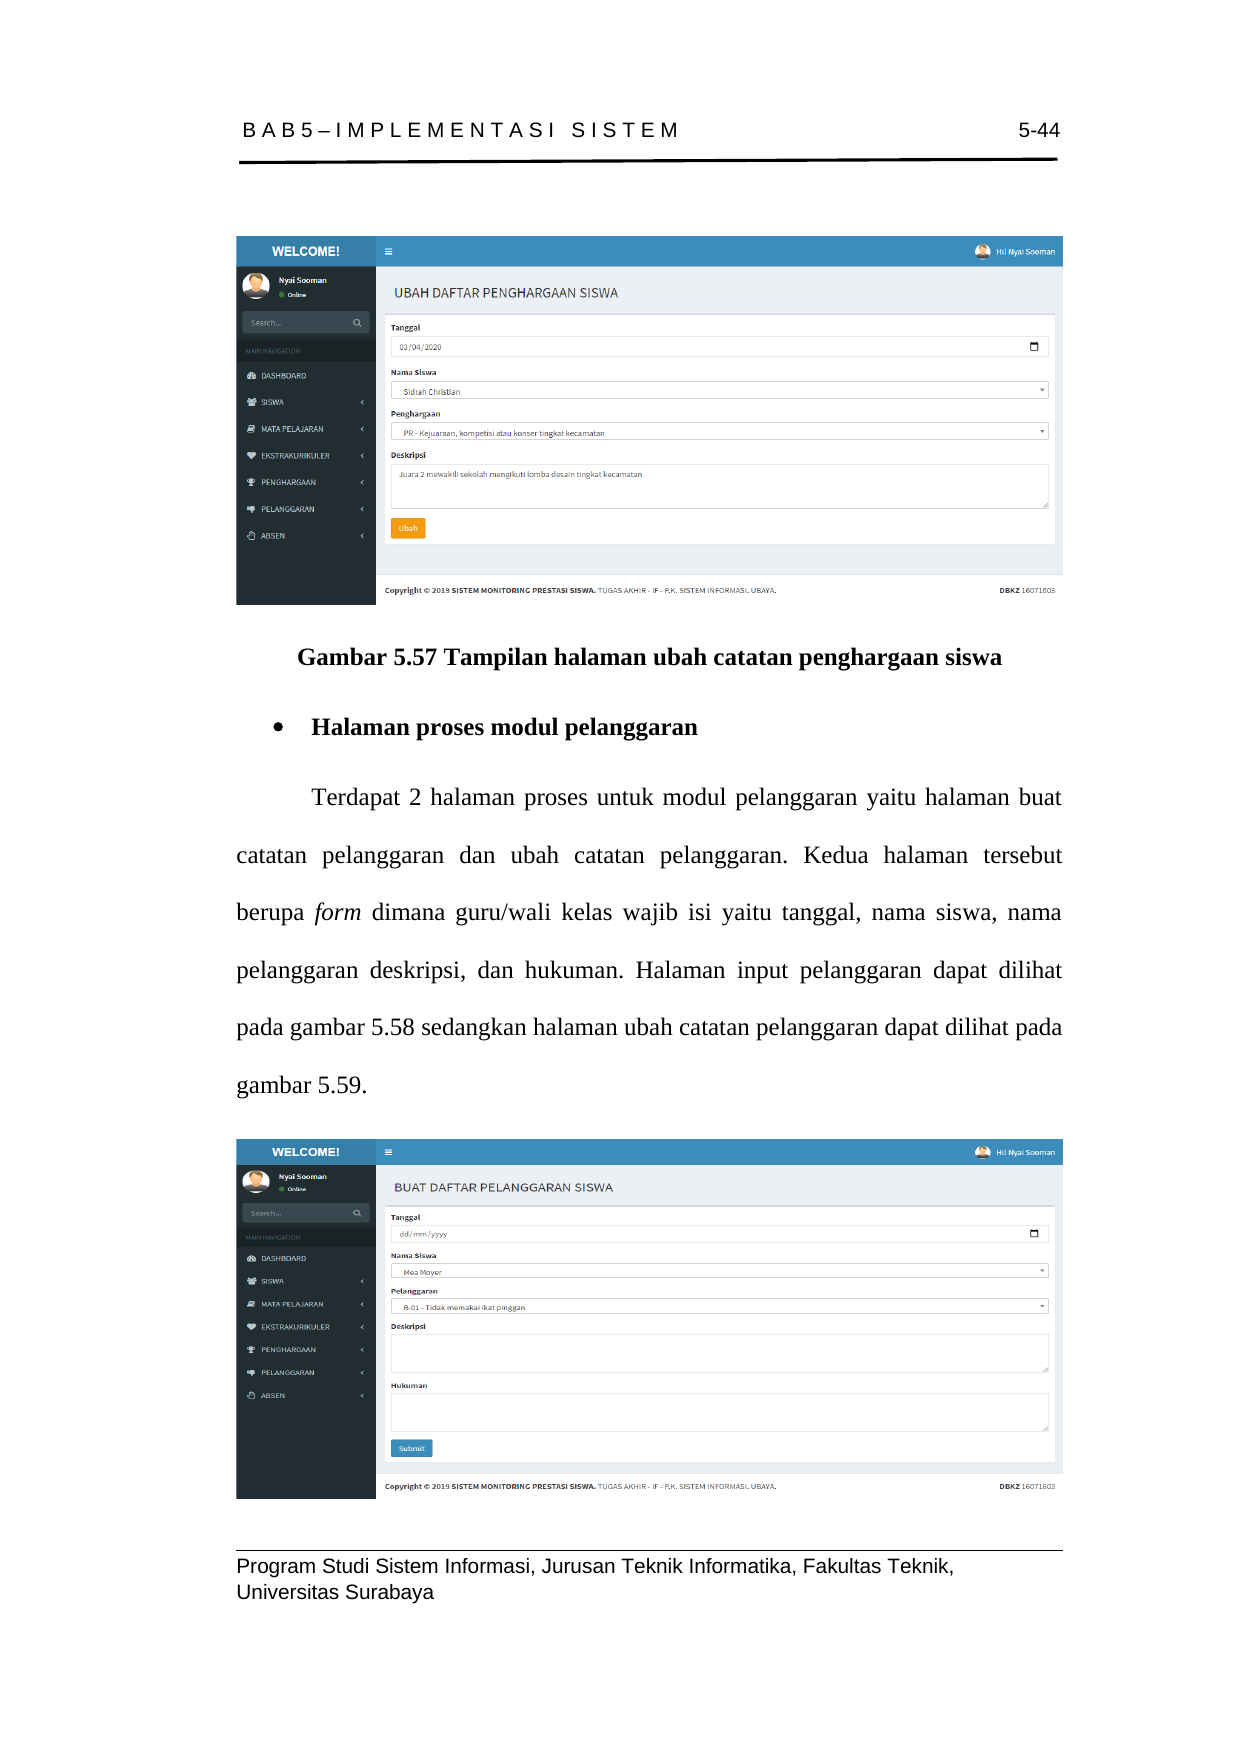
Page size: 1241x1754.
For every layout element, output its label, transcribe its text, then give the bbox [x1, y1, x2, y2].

picture [236, 236, 1063, 605]
picture [236, 1139, 1063, 1499]
text Gambar 5.57 Tampilan halaman ubah catatan penghargaan siswa [236, 642, 1063, 671]
text Terdapat 2 halaman proses untuk modul pelanggaran yaitu halaman buat catatan pelanggaran dan ubah catatan pelanggaran. Kedua halaman tersebut berupa form dimana guru/wali kelas wajib isi yaitu tanggal, nama siswa, nama pelanggaran deskripsi, dan hukuman. Halaman input pelanggaran dapat dilihat pada gambar 5.58 sedangkan halaman ubah catatan pelanggaran dapat dilihat pada gambar 5.59. [236, 782, 1063, 1098]
list Halaman proses modul pelanggaran [274, 712, 1063, 741]
